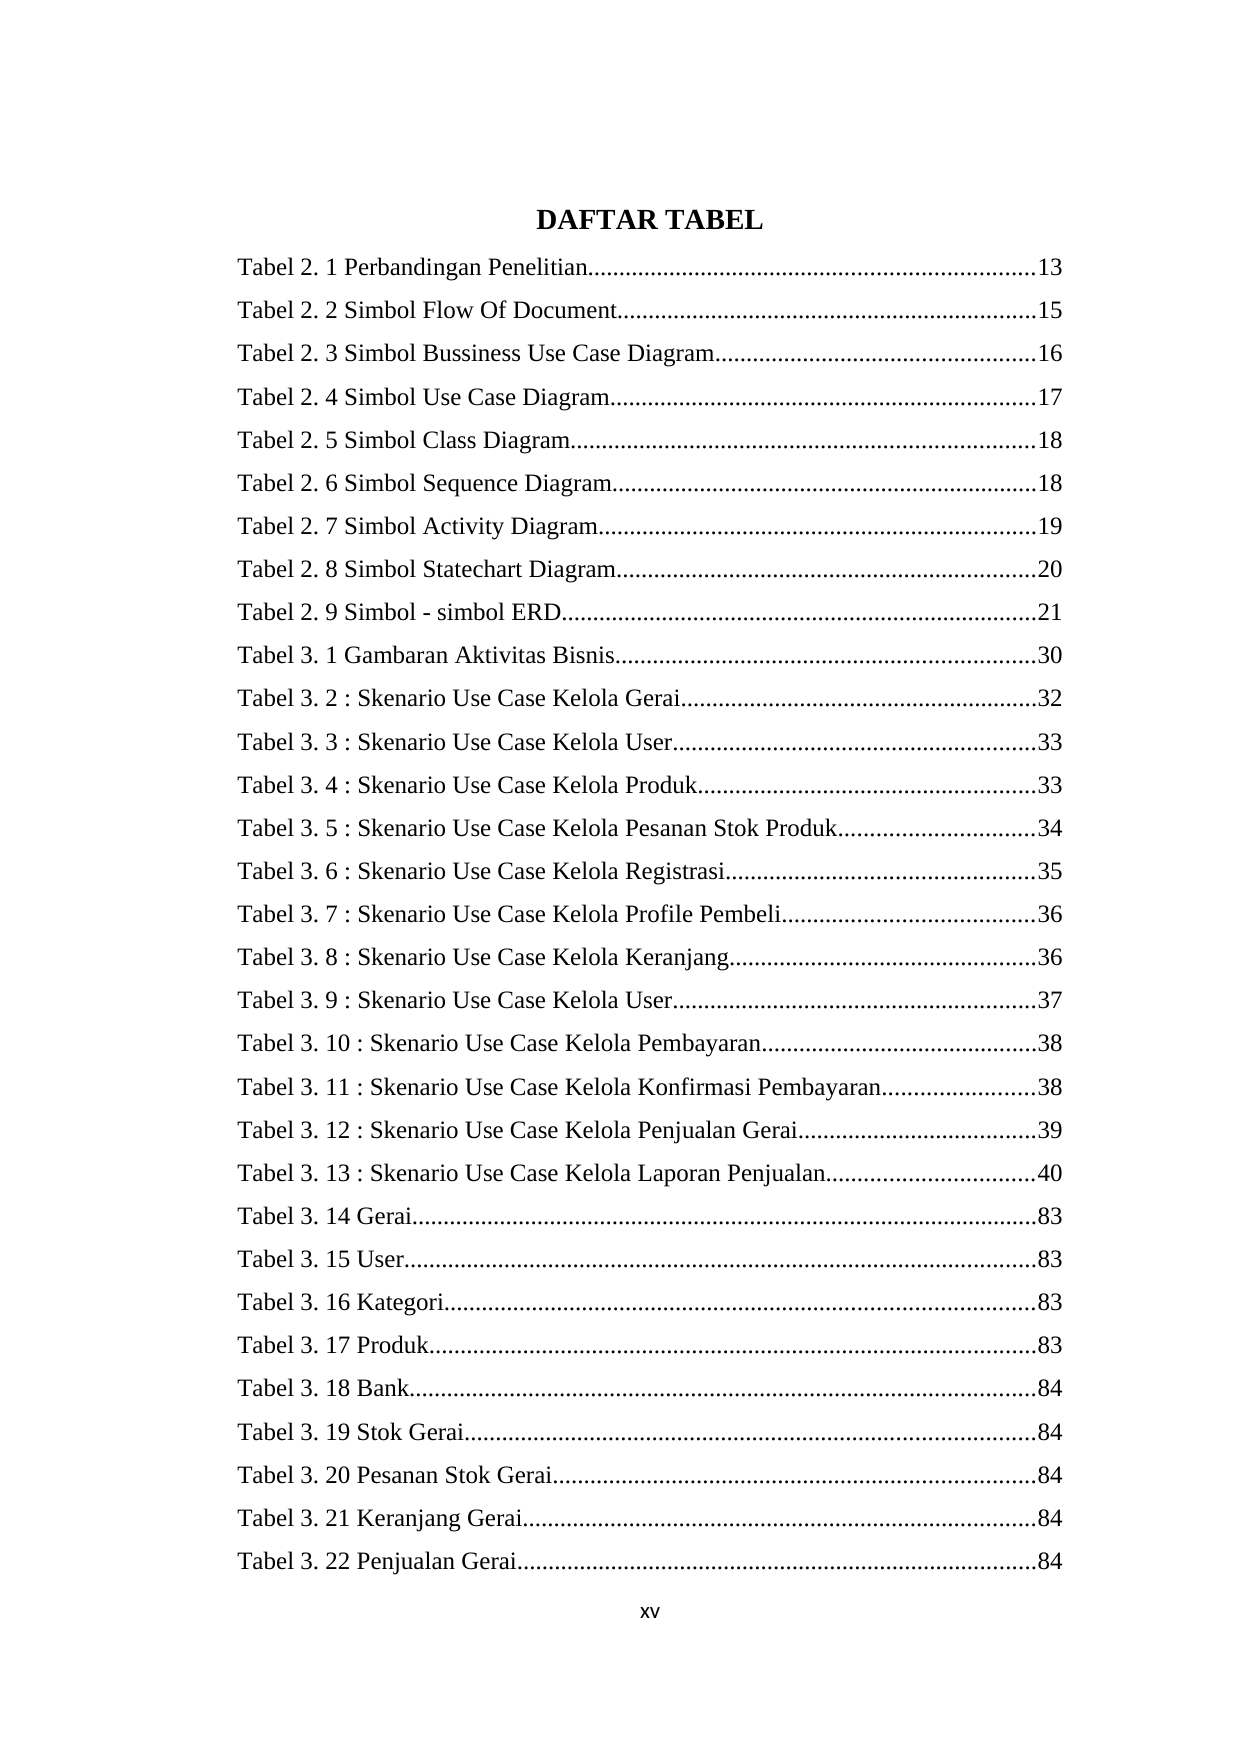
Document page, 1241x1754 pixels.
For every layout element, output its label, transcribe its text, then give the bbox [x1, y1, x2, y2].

text Tabel 3. 9 : Skenario Use Case Kelola User 37 [237, 985, 1063, 1014]
text Tabel 3. 21 Keranjang Gerai 84 [237, 1503, 1063, 1532]
text Tabel 3. 1 Gambaran Aktivitas Bisnis 30 [237, 640, 1063, 669]
text Tabel 2. 5 Simbol Class Diagram 18 [237, 425, 1063, 453]
text Tabel 3. 4 : Skenario Use Case Kelola Produk 33 [237, 770, 1063, 798]
text Tabel 3. 11 : Skenario Use Case Kelola Konfirmasi Pembayaran 38 [237, 1072, 1063, 1100]
text Tabel 3. 17 Produk 83 [237, 1330, 1063, 1359]
text Tabel 2. 9 Simbol - simbol ERD 21 [237, 597, 1063, 626]
text Tabel 3. 3 : Skenario Use Case Kelola User 33 [237, 727, 1063, 755]
text Tabel 3. 12 : Skenario Use Case Kelola Penjualan Gerai 39 [237, 1115, 1063, 1143]
text Tabel 2. 6 Simbol Sequence Diagram 18 [237, 468, 1063, 497]
text Tabel 3. 7 : Skenario Use Case Kelola Profile Pembeli 36 [237, 899, 1063, 928]
text Tabel 3. 14 Gerai 83 [237, 1201, 1063, 1230]
text Tabel 3. 15 User 83 [237, 1244, 1063, 1273]
text Tabel 3. 18 Bank 84 [237, 1373, 1063, 1402]
subtitle DAFTAR TABEL [237, 202, 1063, 236]
text Tabel 3. 8 : Skenario Use Case Kelola Keranjang 36 [237, 942, 1063, 971]
text Tabel 3. 2 : Skenario Use Case Kelola Gerai 32 [237, 683, 1063, 712]
text Tabel 2. 3 Simbol Bussiness Use Case Diagram 16 [237, 338, 1063, 367]
text Tabel 3. 13 : Skenario Use Case Kelola Laporan Penjualan 40 [237, 1158, 1063, 1187]
text Tabel 2. 8 Simbol Statechart Diagram 20 [237, 554, 1063, 583]
text Tabel 2. 1 Perbandingan Penelitian 13 [237, 252, 1063, 281]
text Tabel 2. 7 Simbol Activity Diagram 19 [237, 511, 1063, 540]
text Tabel 3. 6 : Skenario Use Case Kelola Registrasi 35 [237, 856, 1063, 885]
text Tabel 3. 20 Pesanan Stok Gerai 84 [237, 1460, 1063, 1488]
text Tabel 3. 19 Stok Gerai 84 [237, 1417, 1063, 1445]
text Tabel 2. 4 Simbol Use Case Diagram 17 [237, 382, 1063, 410]
text Tabel 3. 22 Penjualan Gerai 84 [237, 1546, 1063, 1575]
text Tabel 2. 2 Simbol Flow Of Document 15 [237, 295, 1063, 324]
text Tabel 3. 10 : Skenario Use Case Kelola Pembayaran 38 [237, 1028, 1063, 1057]
text Tabel 3. 16 Kategori 83 [237, 1287, 1063, 1316]
text Tabel 3. 5 : Skenario Use Case Kelola Pesanan Stok Produk 34 [237, 813, 1063, 842]
